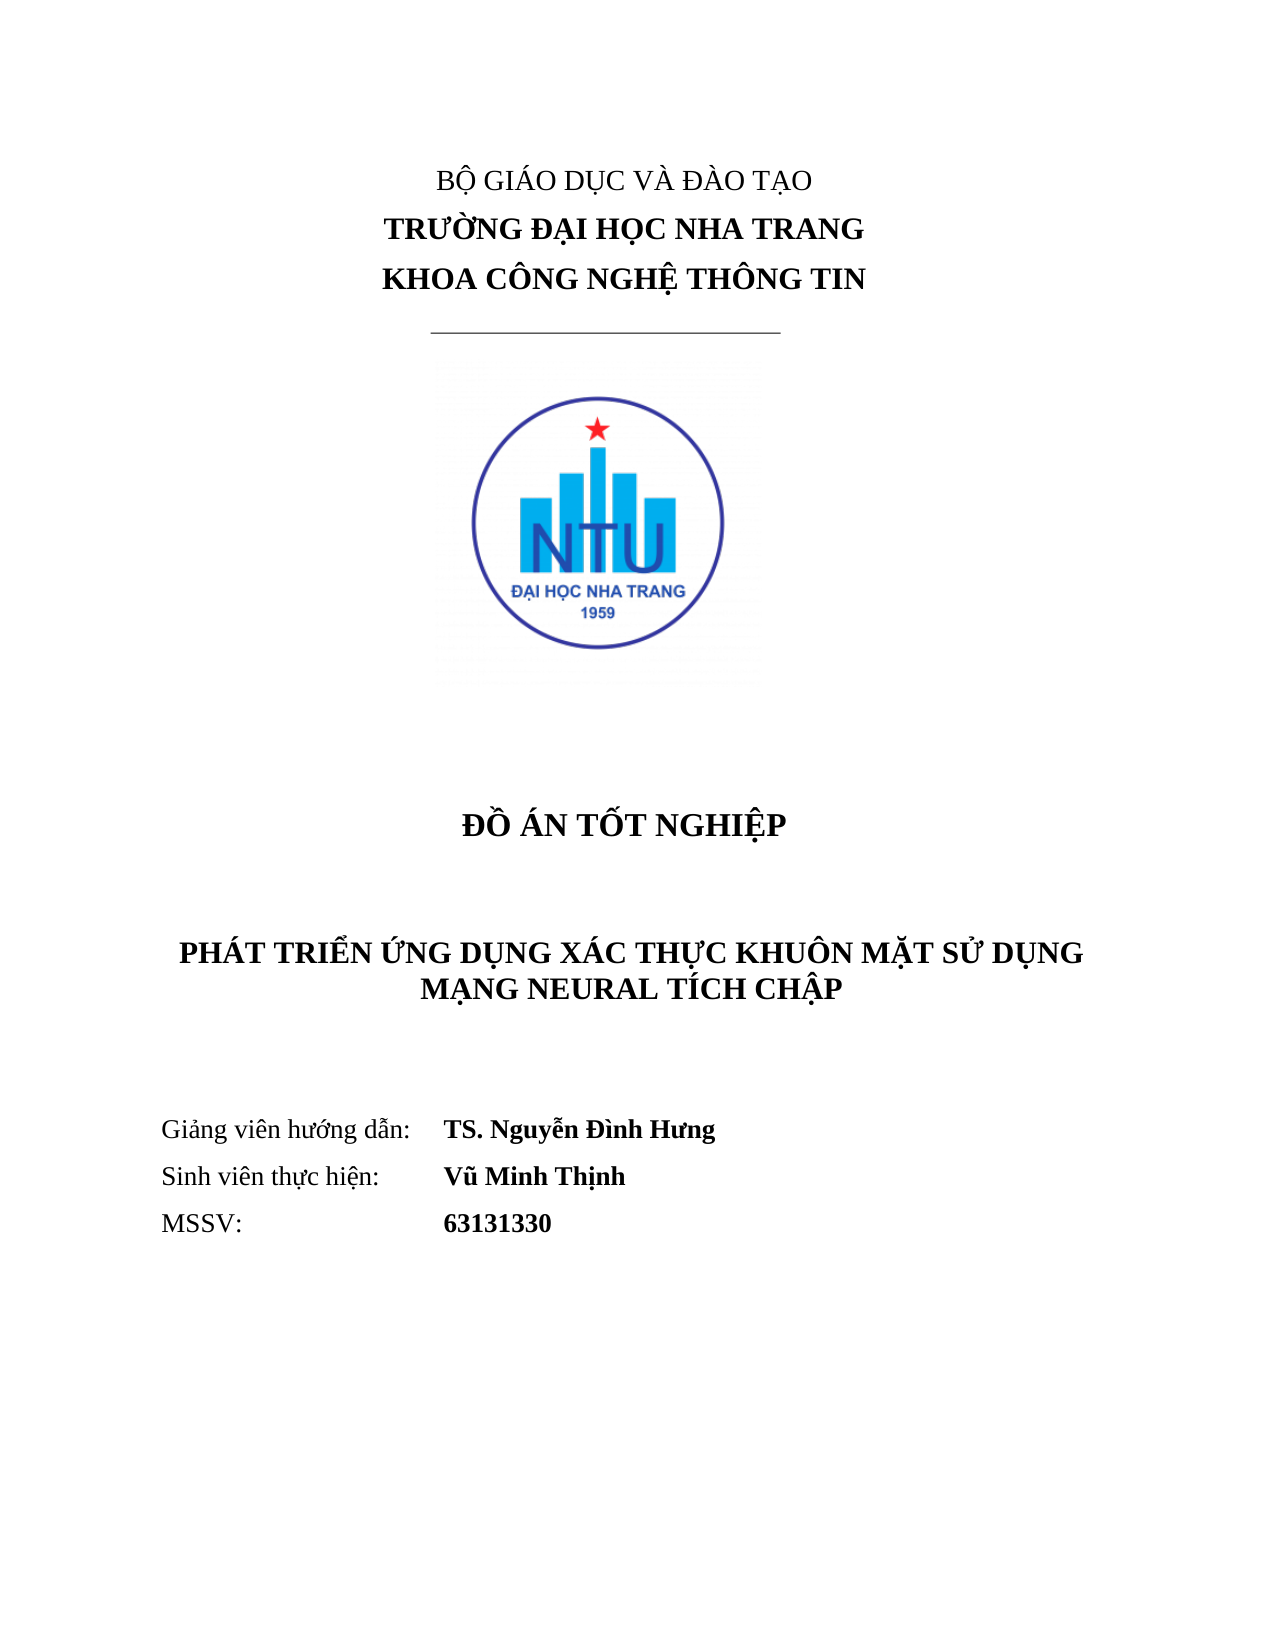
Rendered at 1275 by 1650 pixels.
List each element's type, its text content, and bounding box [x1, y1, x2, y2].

picture [435, 359, 762, 687]
table_cell Vũ Minh Thịnh 63131330 [432, 1160, 774, 1300]
table_header TS. Nguyễn Đình Hưng [432, 1114, 774, 1160]
table_cell Sinh viên thực hiện: MSSV: [150, 1160, 432, 1300]
text KHOA CÔNG NGHỆ THÔNG TIN [150, 260, 1098, 296]
text TRƯỜNG ĐẠI HỌC NHA TRANG [150, 211, 1098, 247]
text PHÁT TRIỂN ỨNG DỤNG XÁC THỰC KHUÔN MẶT SỬ DỤNG MẠNG NEURAL TÍCH CHẬP [150, 934, 1113, 1006]
text BỘ GIÁO DỤC VÀ ĐÀO TẠO [150, 163, 1098, 197]
table_header Giảng viên hướng dẫn: [150, 1114, 432, 1160]
text ĐỒ ÁN TỐT NGHIỆP [150, 805, 1098, 844]
